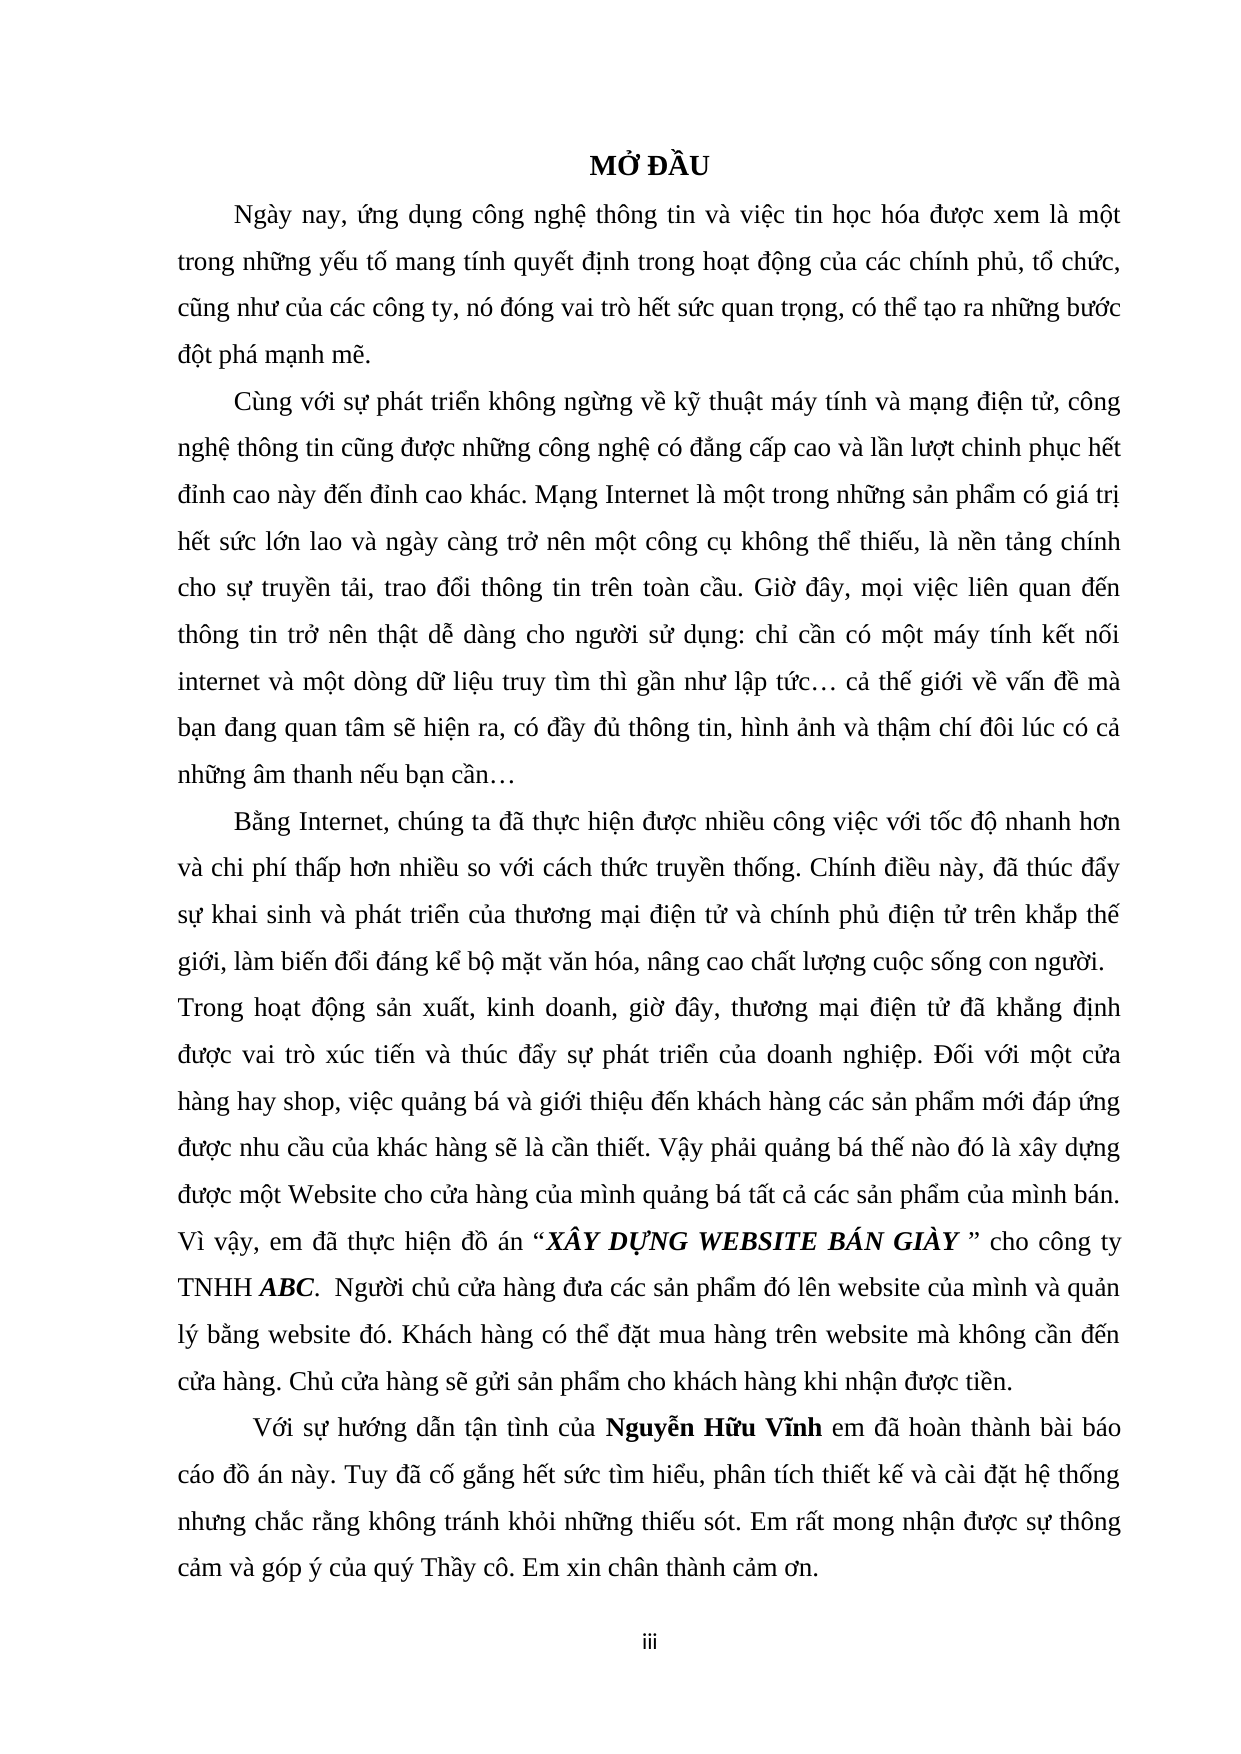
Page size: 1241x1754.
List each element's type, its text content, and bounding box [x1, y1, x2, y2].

text Bằng Internet, chúng ta đã thực hiện được nhiều công việc với tốc độ nhanh hơn và chi phí thấp hơn nhiều so với cách thức truyền thống. Chính điều này, đã thúc đẩy sự khai sinh và phát triển của thương mại điện tử và chính phủ điện tử trên khắp thế giới, làm biến đổi đáng kể bộ mặt văn hóa, nâng cao chất lượng cuộc sống con người. [177, 805, 1122, 976]
text Trong hoạt động sản xuất, kinh doanh, giờ đây, thương mại điện tử đã khẳng định được vai trò xúc tiến và thúc đẩy sự phát triển của doanh nghiệp. Đối với một cửa hàng hay shop, việc quảng bá và giới thiệu đến khách hàng các sản phẩm mới đáp ứng được nhu cầu của khác hàng sẽ là cần thiết. Vậy phải quảng bá thế nào đó là xây dựng được một Website cho cửa hàng của mình quảng bá tất cả các sản phẩm của mình bán. Vì vậy, em đã thực hiện đồ án “XÂY DỰNG WEBSITE BÁN GIÀY ” cho công ty TNHH ABC. Người chủ cửa hàng đưa các sản phẩm đó lên website của mình và quản lý bằng website đó. Khách hàng có thể đặt mua hàng trên website mà không cần đến cửa hàng. Chủ cửa hàng sẽ gửi sản phẩm cho khách hàng khi nhận được tiền. [177, 991, 1122, 1396]
text Ngày nay, ứng dụng công nghệ thông tin và việc tin học hóa được xem là một trong những yếu tố mang tính quyết định trong hoạt động của các chính phủ, tổ chức, cũng như của các công ty, nó đóng vai trò hết sức quan trọng, có thể tạo ra những bước đột phá mạnh mẽ. [177, 198, 1122, 369]
text Với sự hướng dẫn tận tình của Nguyễn Hữu Vĩnh em đã hoàn thành bài báo cáo đồ án này. Tuy đã cố gắng hết sức tìm hiểu, phân tích thiết kế và cài đặt hệ thống nhưng chắc rằng không tránh khỏi những thiếu sót. Em rất mong nhận được sự thông cảm và góp ý của quý Thầy cô. Em xin chân thành cảm ơn. [177, 1411, 1122, 1582]
text MỞ ĐẦU [177, 148, 1122, 181]
text Cùng với sự phát triển không ngừng về kỹ thuật máy tính và mạng điện tử, công nghệ thông tin cũng được những công nghệ có đẳng cấp cao và lần lượt chinh phục hết đỉnh cao này đến đỉnh cao khác. Mạng Internet là một trong những sản phẩm có giá trị hết sức lớn lao và ngày càng trở nên một công cụ không thể thiếu, là nền tảng chính cho sự truyền tải, trao đổi thông tin trên toàn cầu. Giờ đây, mọi việc liên quan đến thông tin trở nên thật dễ dàng cho người sử dụng: chỉ cần có một máy tính kết nối internet và một dòng dữ liệu truy tìm thì gần như lập tức… cả thế giới về vấn đề mà bạn đang quan tâm sẽ hiện ra, có đầy đủ thông tin, hình ảnh và thậm chí đôi lúc có cả những âm thanh nếu bạn cần… [177, 385, 1122, 789]
